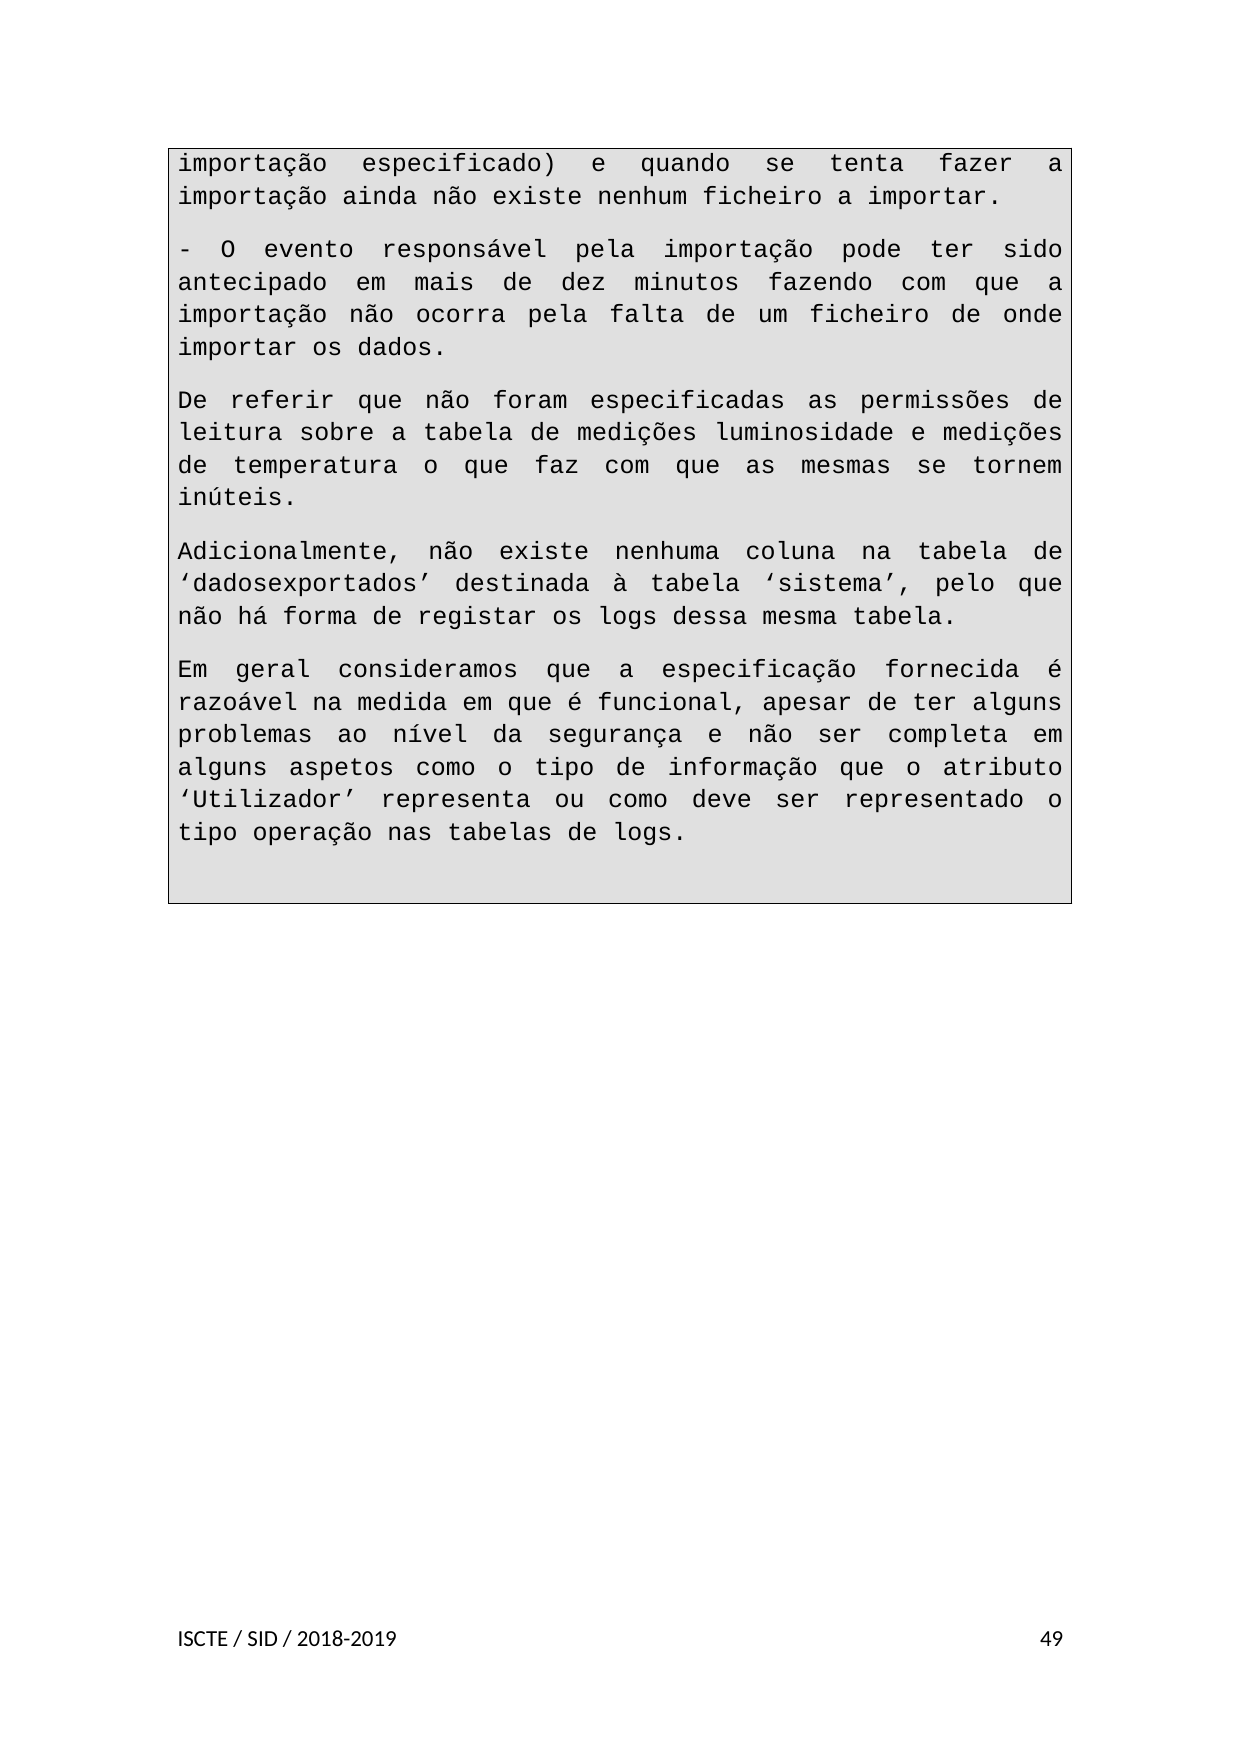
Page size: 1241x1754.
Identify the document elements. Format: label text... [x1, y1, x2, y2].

text - O evento responsável pela importação pode ter sido antecipado em mais de dez minutos fazendo com que a importação não ocorra pela falta de um ficheiro de onde importar os dados. [169, 233, 1071, 362]
text De referir que não foram especificadas as permissões de leitura sobre a tabela de medições luminosidade e medições de temperatura o que faz com que as mesmas se tornem inúteis. [169, 384, 1071, 513]
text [169, 149, 1071, 212]
text Adicionalmente, não existe nenhuma coluna na tabela de ‘dadosexportados’ destinada à tabela ‘sistema’, pelo que não há forma de registar os logs dessa mesma tabela. [169, 535, 1071, 632]
text Em geral consideramos que a especificação fornecida é razoável na medida em que é funcional, apesar de ter alguns problemas ao nível da segurança e não ser completa em alguns aspetos como o tipo de informação que o atributo ‘Utilizador’ representa ou como deve ser representado o tipo operação nas tabelas de logs. [169, 653, 1071, 847]
